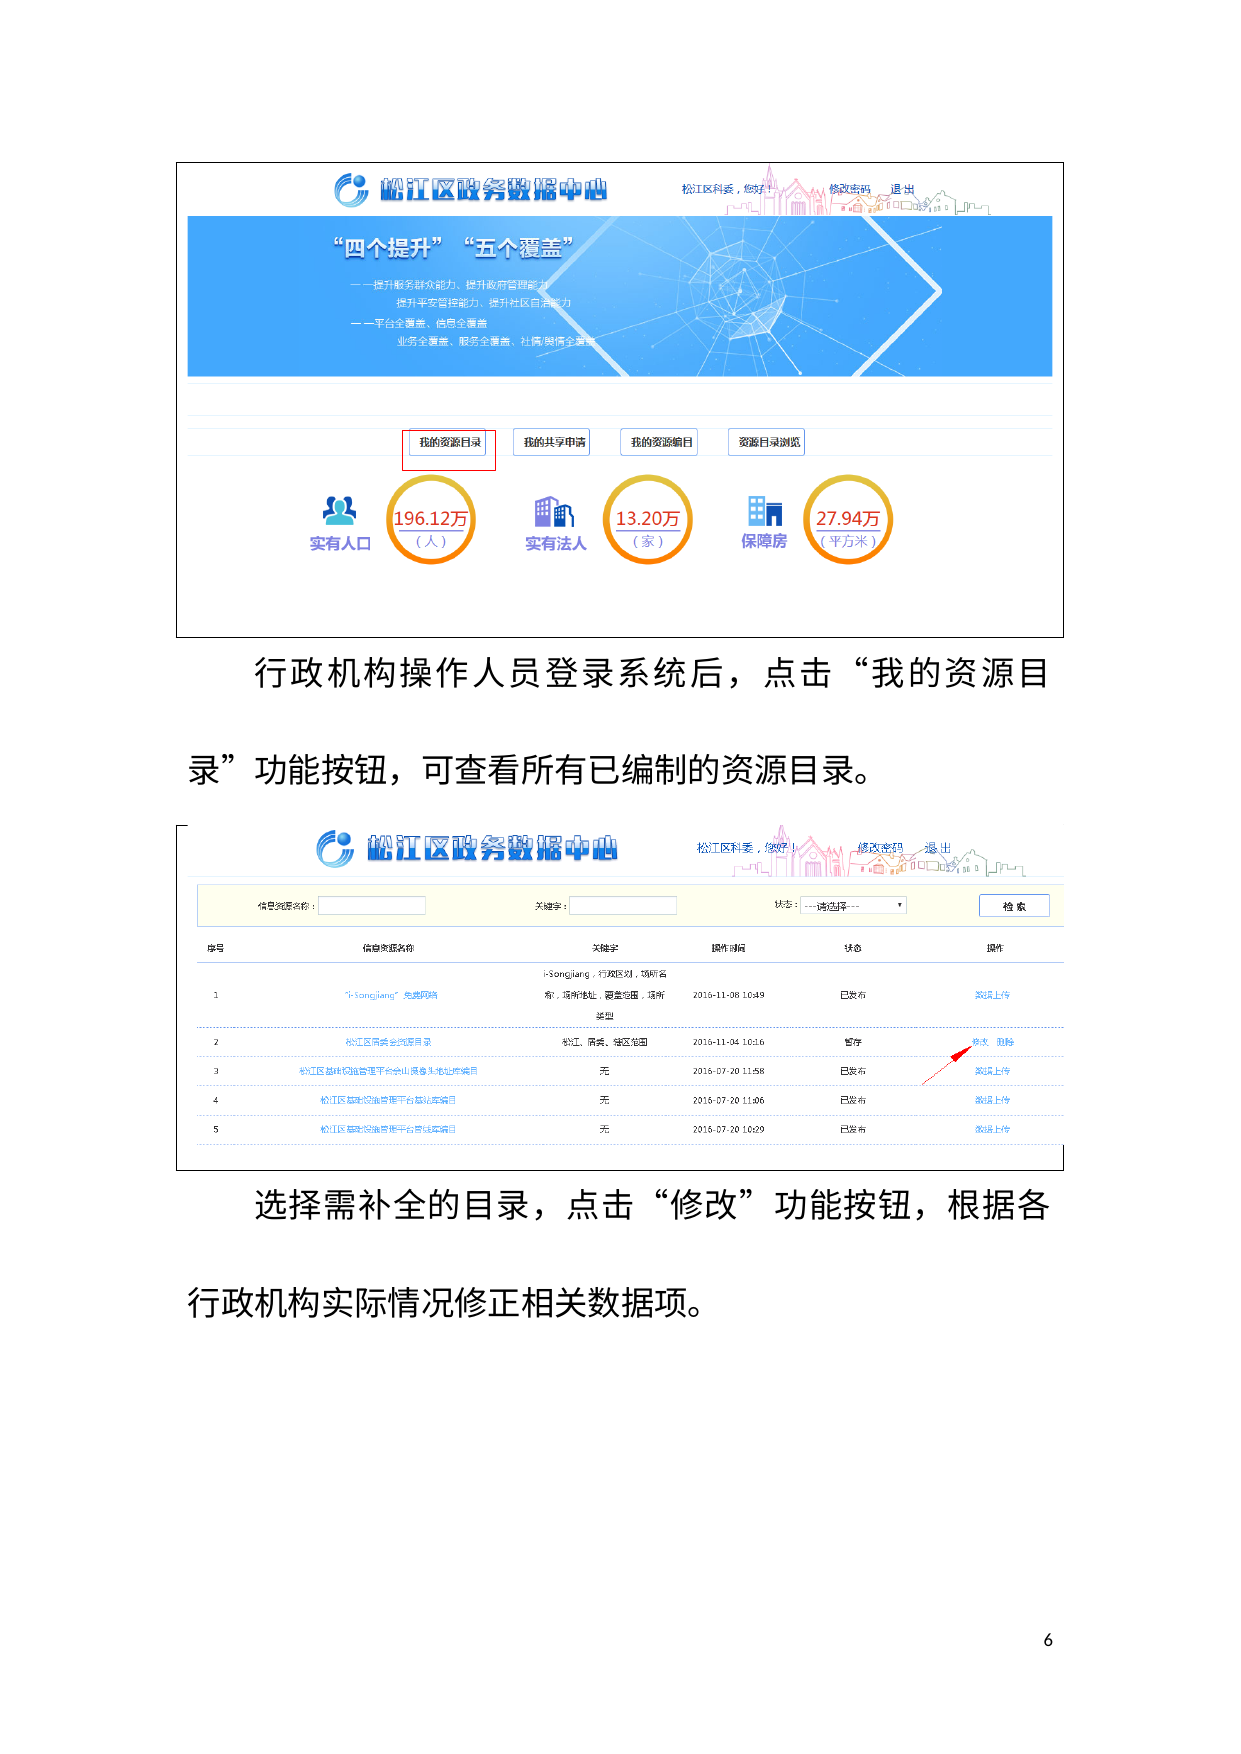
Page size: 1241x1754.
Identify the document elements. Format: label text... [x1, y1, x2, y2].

text 选择需补全的目录，点击“修改”功能按钮，根据各行政机构实际情况修正相关数据项。 [187, 1171, 1053, 1333]
text 行政机构操作人员登录系统后，点击“我的资源目录”功能按钮，可查看所有已编制的资源目录。 [187, 638, 1053, 801]
table_header [177, 163, 1063, 637]
picture [187, 825, 1064, 1145]
picture [187, 163, 1053, 569]
table_header [177, 826, 1063, 1170]
